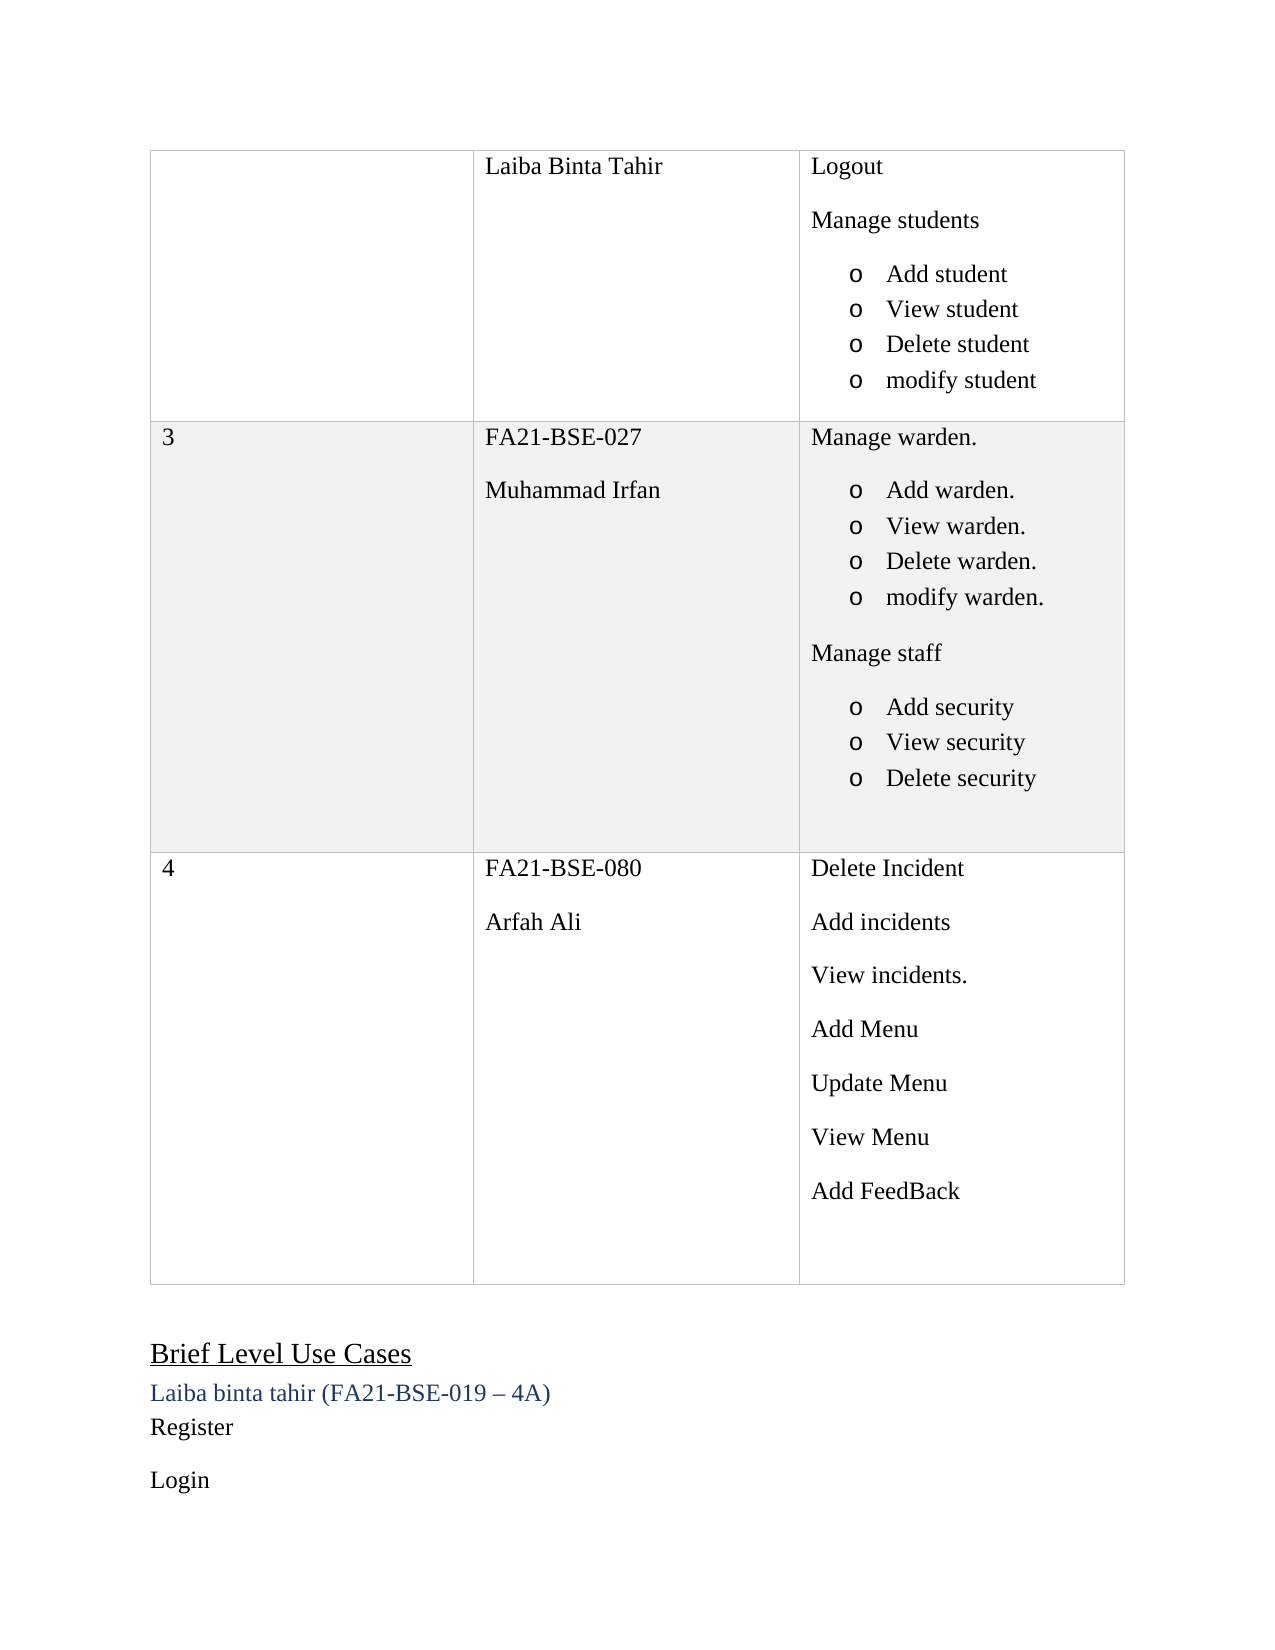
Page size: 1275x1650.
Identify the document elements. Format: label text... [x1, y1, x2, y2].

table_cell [474, 151, 799, 421]
table_cell FA21-BSE-027 Muhammad Irfan [474, 422, 799, 852]
table_cell 4 [151, 853, 473, 1284]
table_cell Manage warden. Add warden. View warden. Delete warden. modify warden. Manage staff Add security View security Delete security [800, 422, 1124, 852]
subtitle Laiba binta tahir (FA21-BSE-019 – 4A) [150, 1378, 1125, 1407]
table_cell 2 [151, 151, 473, 421]
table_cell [800, 151, 1124, 421]
table_cell 3 [151, 422, 473, 852]
table_cell FA21-BSE-080 Arfah Ali [474, 853, 799, 1284]
text Register [150, 1412, 1125, 1440]
table_cell Delete Incident Add incidents View incidents. Add Menu Update Menu View Menu Add FeedBack [800, 853, 1124, 1284]
subtitle Brief Level Use Cases [150, 1336, 1125, 1369]
text Login [150, 1465, 1125, 1494]
